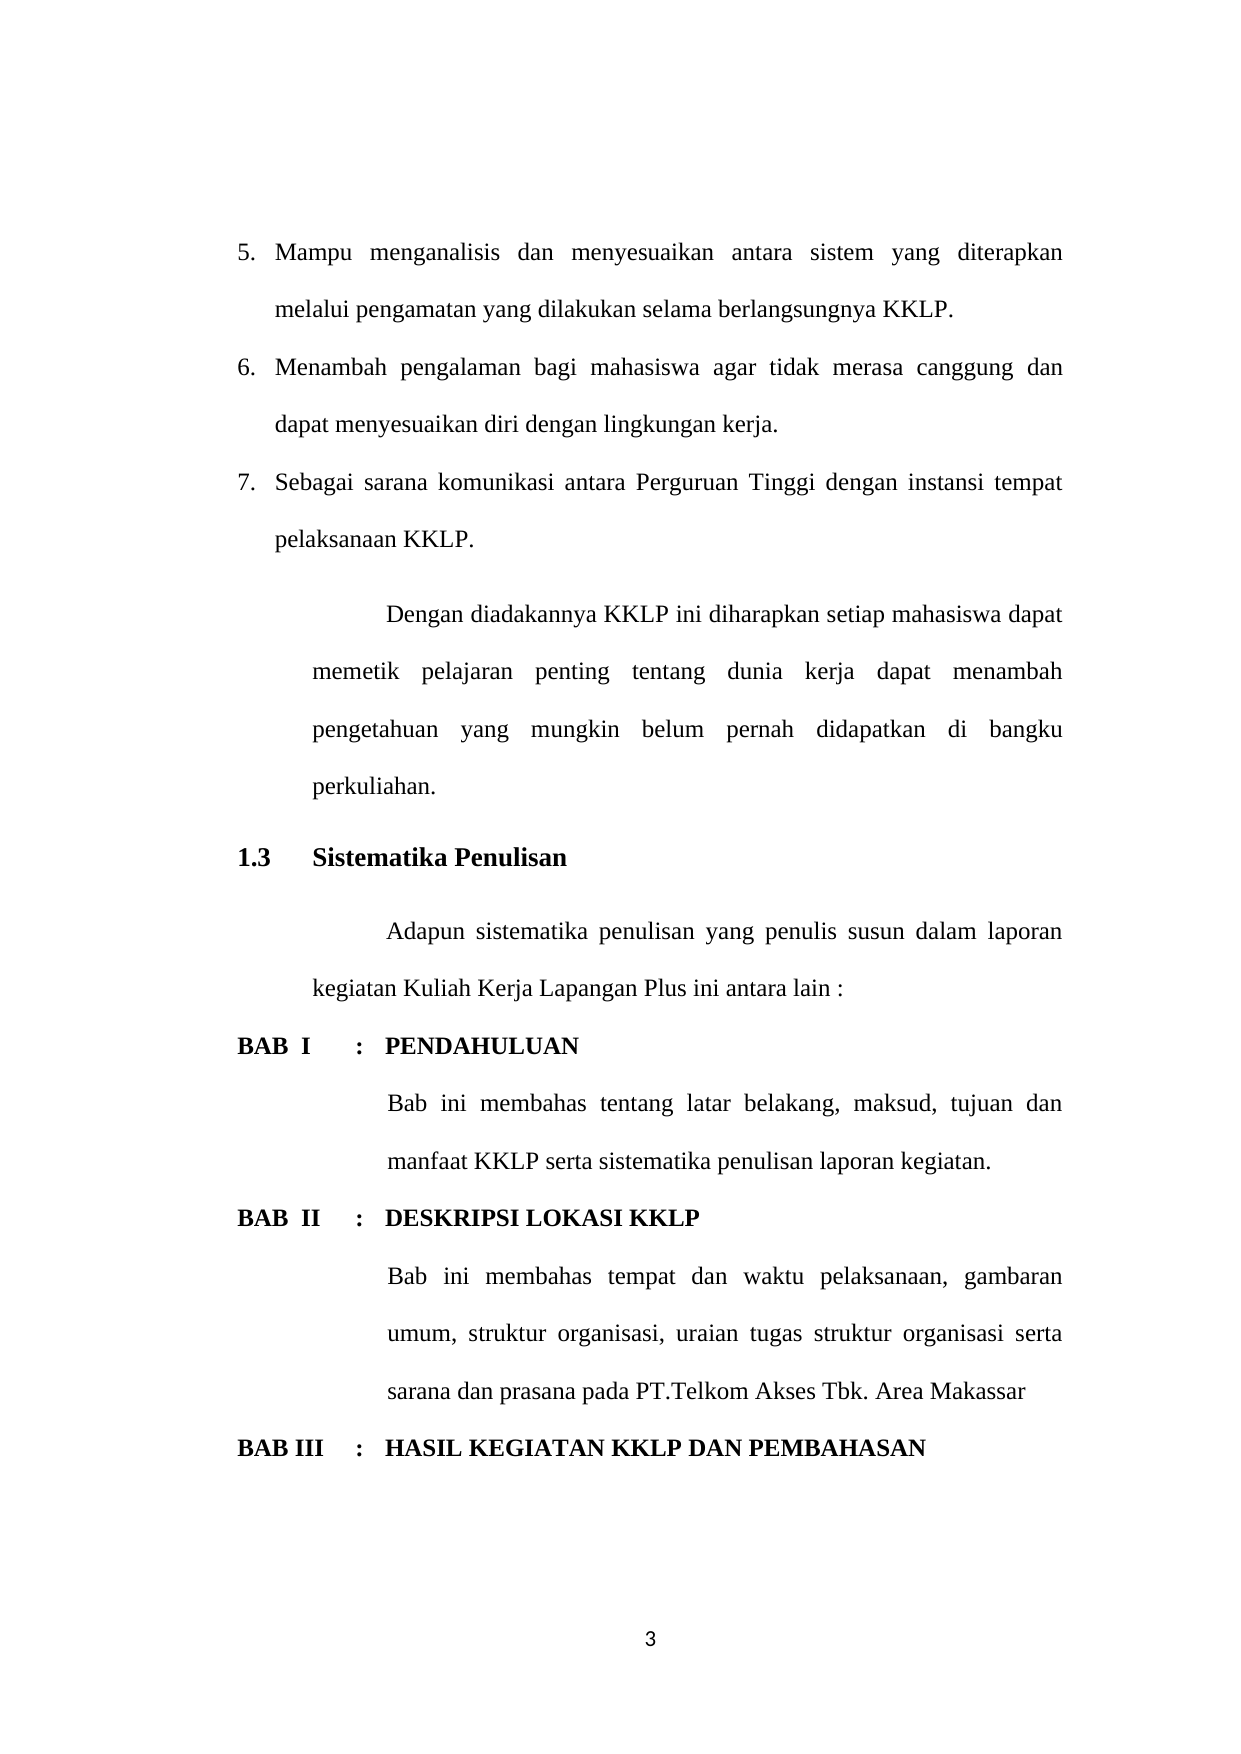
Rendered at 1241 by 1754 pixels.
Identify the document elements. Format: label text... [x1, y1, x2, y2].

text Dengan diadakannya KKLP ini diharapkan setiap mahasiswa dapat memetik pelajaran penting tentang dunia kerja dapat menambah pengetahuan yang mungkin belum pernah didapatkan di bangku perkuliahan. [312, 599, 1063, 800]
text BAB I : PENDAHULUAN [237, 1031, 1063, 1060]
text BAB II : DESKRIPSI LOKASI KKLP [237, 1203, 1063, 1232]
subtitle 1.3 Sistematika Penulisan [237, 841, 1063, 872]
text Bab ini membahas tentang latar belakang, maksud, tujuan dan manfaat KKLP serta sistematika penulisan laporan kegiatan. [387, 1088, 1063, 1175]
text BAB III : HASIL KEGIATAN KKLP DAN PEMBAHASAN [237, 1433, 1063, 1462]
list Mampu menganalisis dan menyesuaikan antara sistem yang diterapkan melalui pengamatan yang dilakukan selama berlangsungnya KKLP. [237, 237, 1063, 323]
text Bab ini membahas tempat dan waktu pelaksanaan, gambaran umum, struktur organisasi, uraian tugas struktur organisasi serta sarana dan prasana pada PT.Telkom Akses Tbk. Area Makassar [387, 1261, 1063, 1405]
text Adapun sistematika penulisan yang penulis susun dalam laporan kegiatan Kuliah Kerja Lapangan Plus ini antara lain : [312, 916, 1063, 1002]
list Menambah pengalaman bagi mahasiswa agar tidak merasa canggung dan dapat menyesuaikan diri dengan lingkungan kerja. [237, 352, 1063, 438]
list Sebagai sarana komunikasi antara Perguruan Tinggi dengan instansi tempat pelaksanaan KKLP. [237, 467, 1063, 553]
